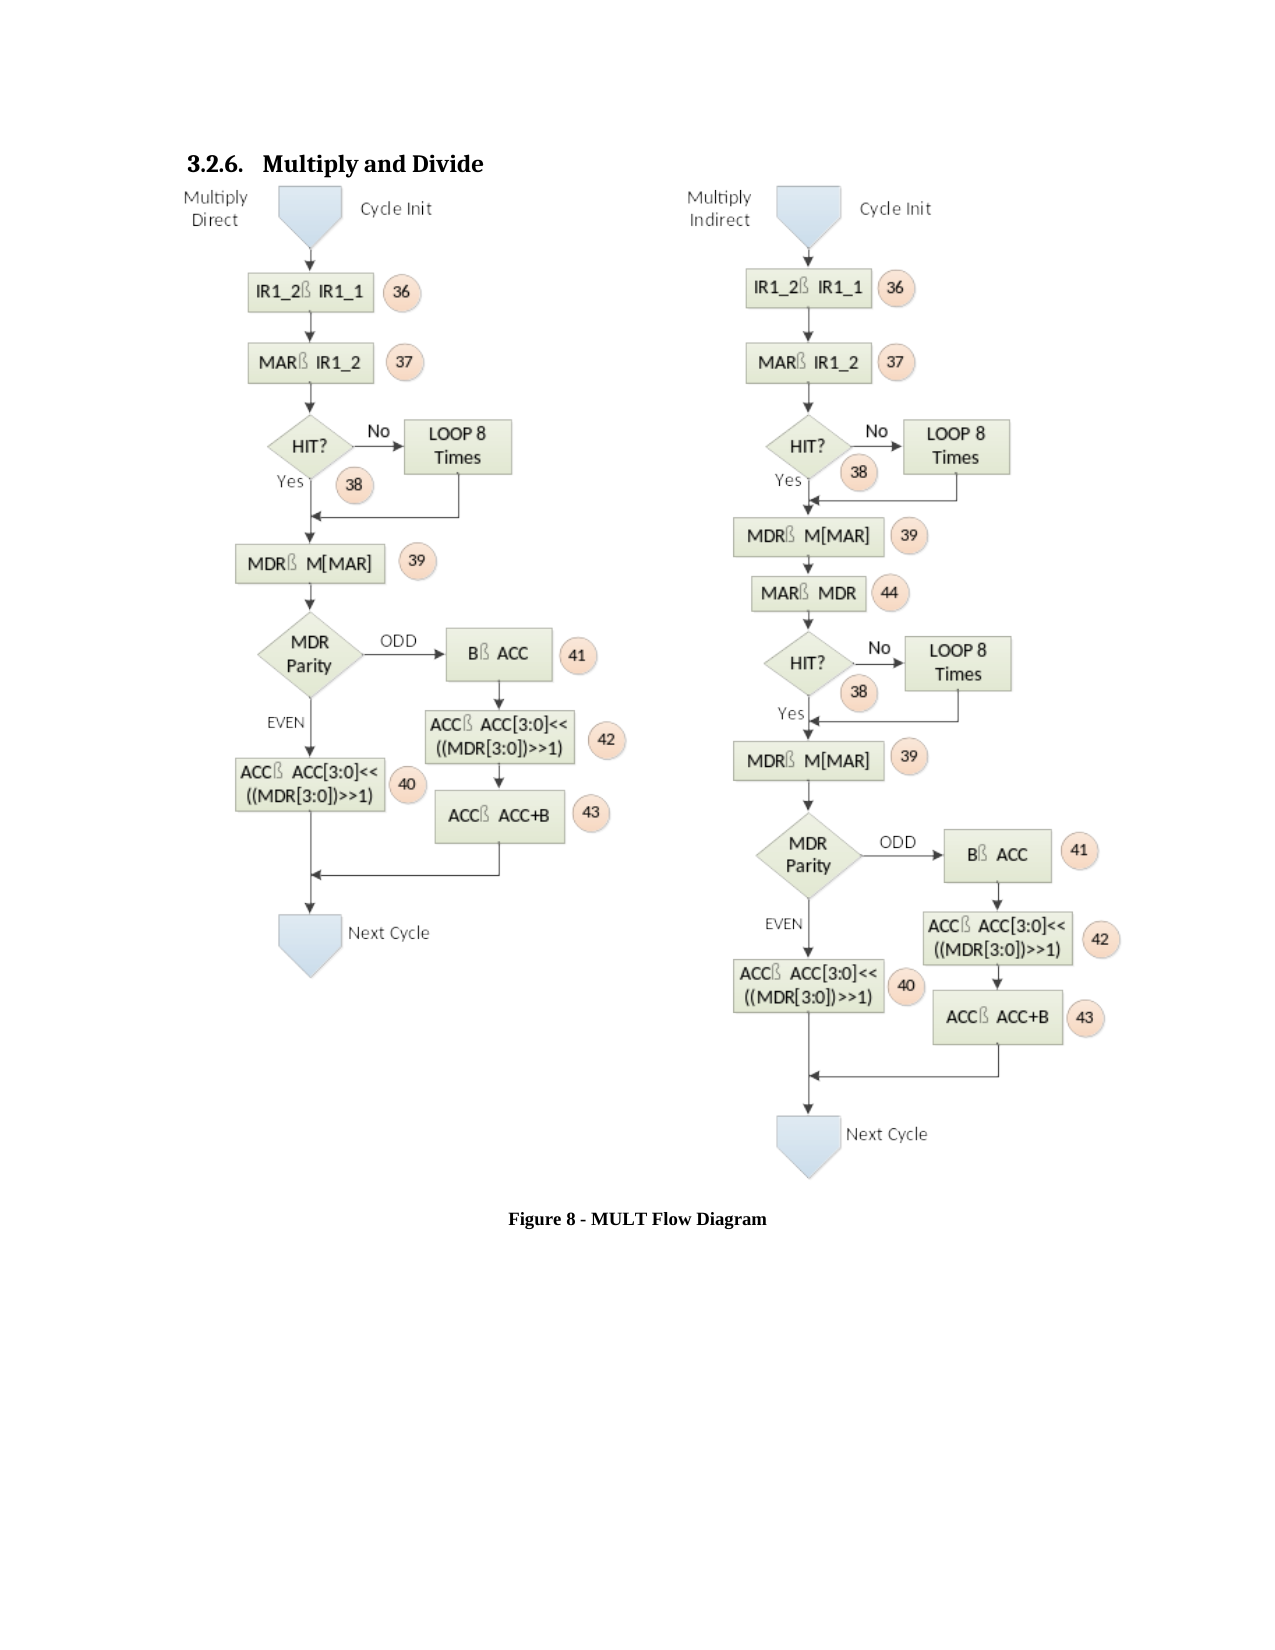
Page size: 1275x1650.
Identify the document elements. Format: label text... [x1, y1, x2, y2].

text Figure - MULT Flow Diagram [150, 1208, 1125, 1229]
subtitle Multiply and Divide [187, 150, 1125, 179]
